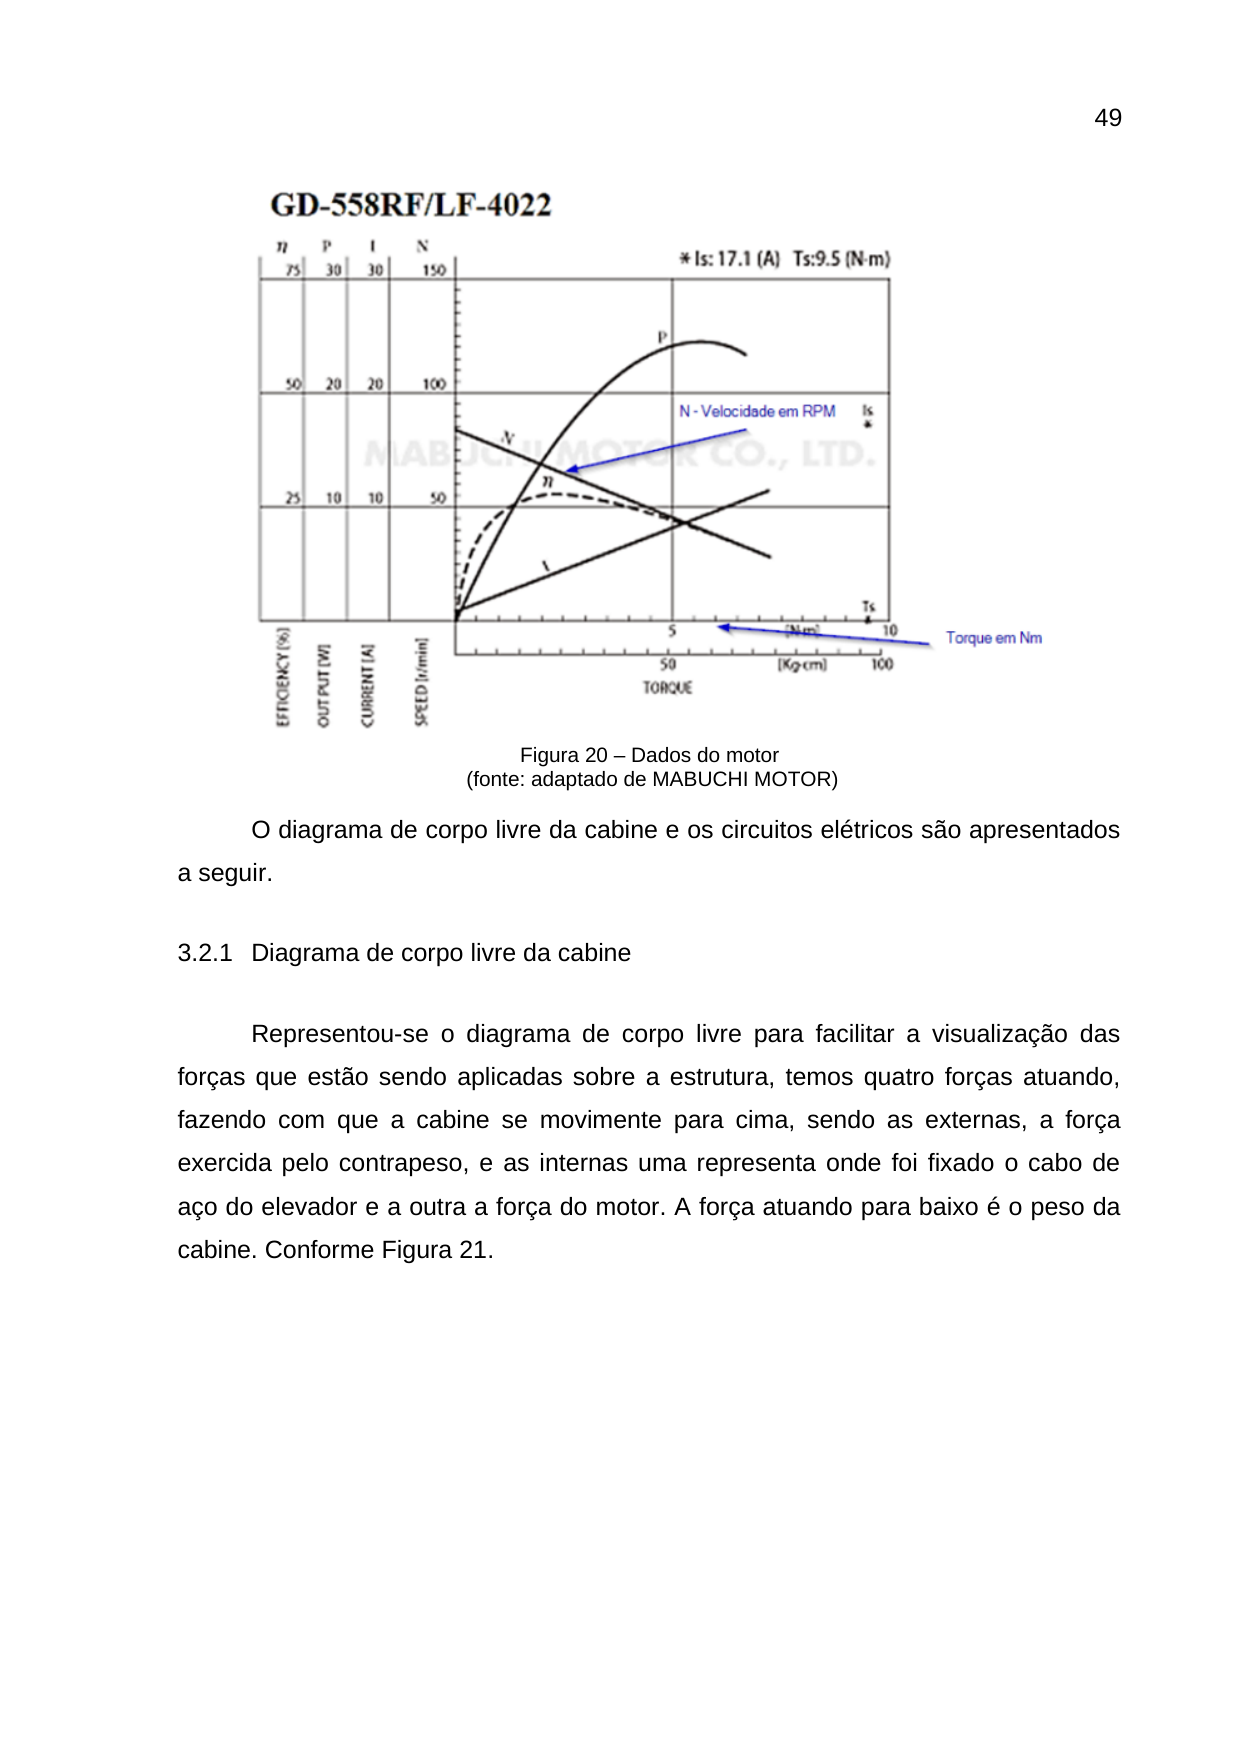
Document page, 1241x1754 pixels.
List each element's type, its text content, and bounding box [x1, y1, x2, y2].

picture [247, 177, 1052, 729]
text (fonte: adaptado de MABUCHI MOTOR) [177, 767, 1122, 791]
text Figura 20 – Dados do motor [177, 743, 1122, 767]
text O diagrama de corpo livre da cabine e os circuitos elétricos são apresentados a seguir. [177, 815, 1122, 887]
subtitle Diagrama de corpo livre da cabine [177, 938, 1122, 967]
text Representou-se o diagrama de corpo livre para facilitar a visualização das forças que estão sendo aplicadas sobre a estrutura, temos quatro forças atuando, fazendo com que a cabine se movimente para cima, sendo as externas, a força exercida pelo contrapeso, e as internas uma representa onde foi fixado o cabo de aço do elevador e a outra a força do motor. A força atuando para baixo é o peso da cabine. Conforme Figura 21. [177, 1019, 1122, 1263]
